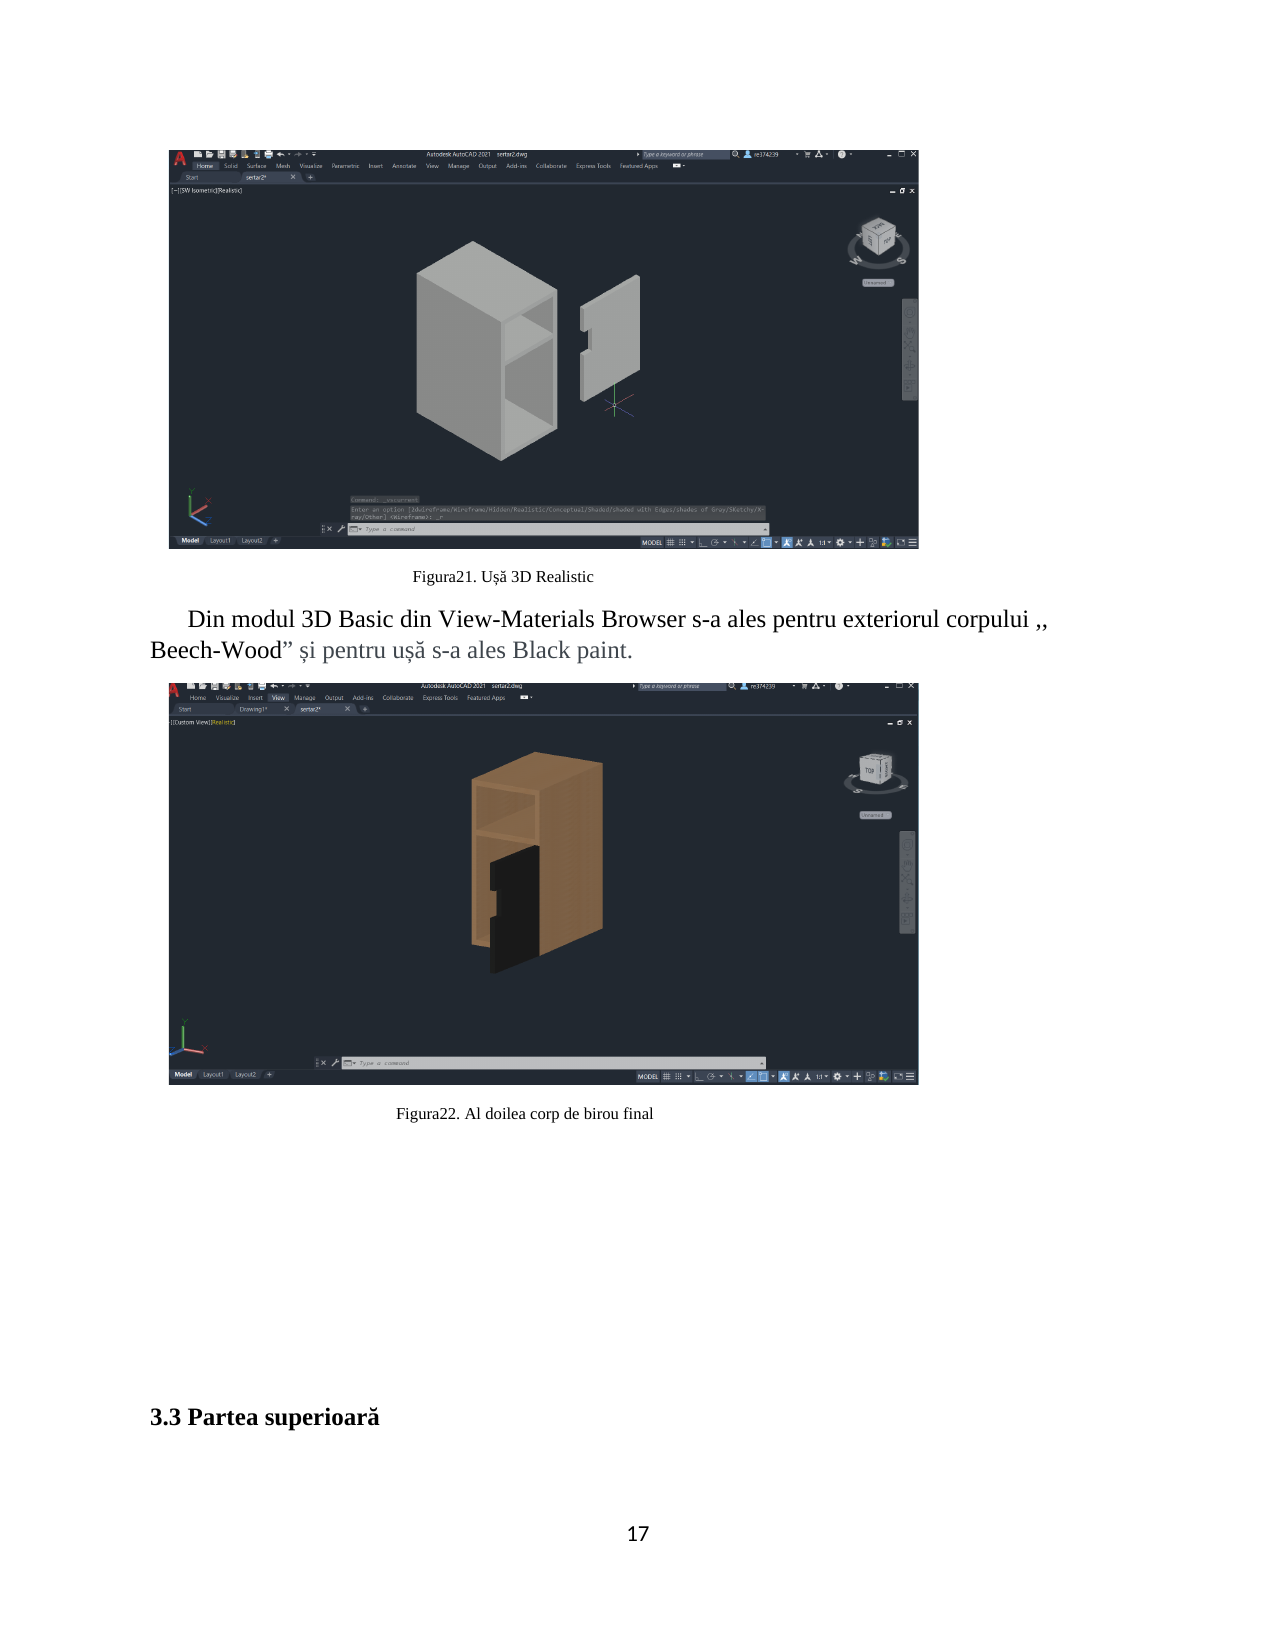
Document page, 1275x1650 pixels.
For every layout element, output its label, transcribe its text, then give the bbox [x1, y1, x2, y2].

text 3.3 Partea superioară [150, 1402, 1125, 1431]
text Figura22. Al doilea corp de birou final [150, 1104, 1125, 1123]
text Figura21. Ușă 3D Realistic [150, 567, 1125, 586]
text Din modul 3D Basic din View-Materials Browser s-a ales pentru exteriorul corpului ,, Beech-Wood” și pentru ușă s-a ales Black paint. [150, 604, 1125, 664]
